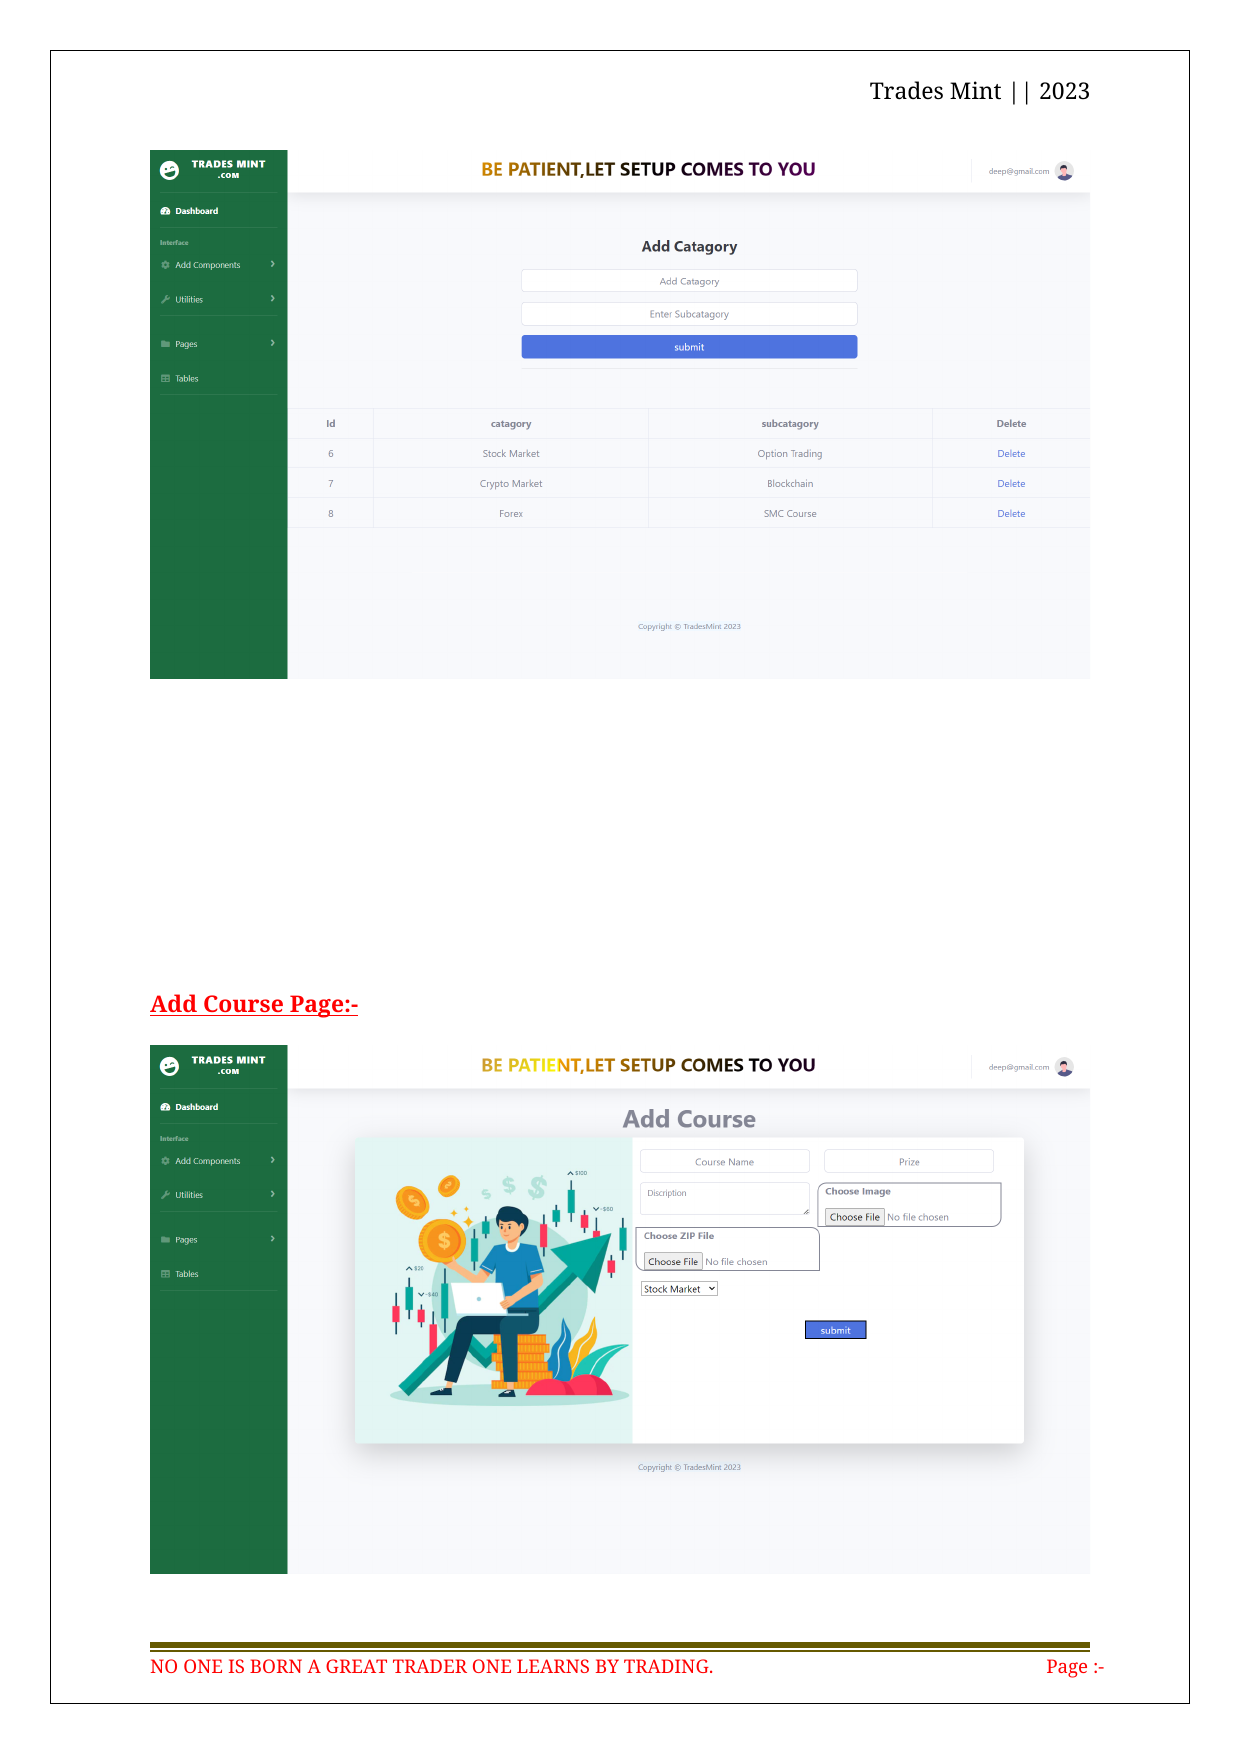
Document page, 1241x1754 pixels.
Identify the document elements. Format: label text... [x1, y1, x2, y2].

picture [150, 1045, 1091, 1574]
picture [150, 150, 1091, 679]
text Add Course Page:- [150, 988, 1090, 1019]
